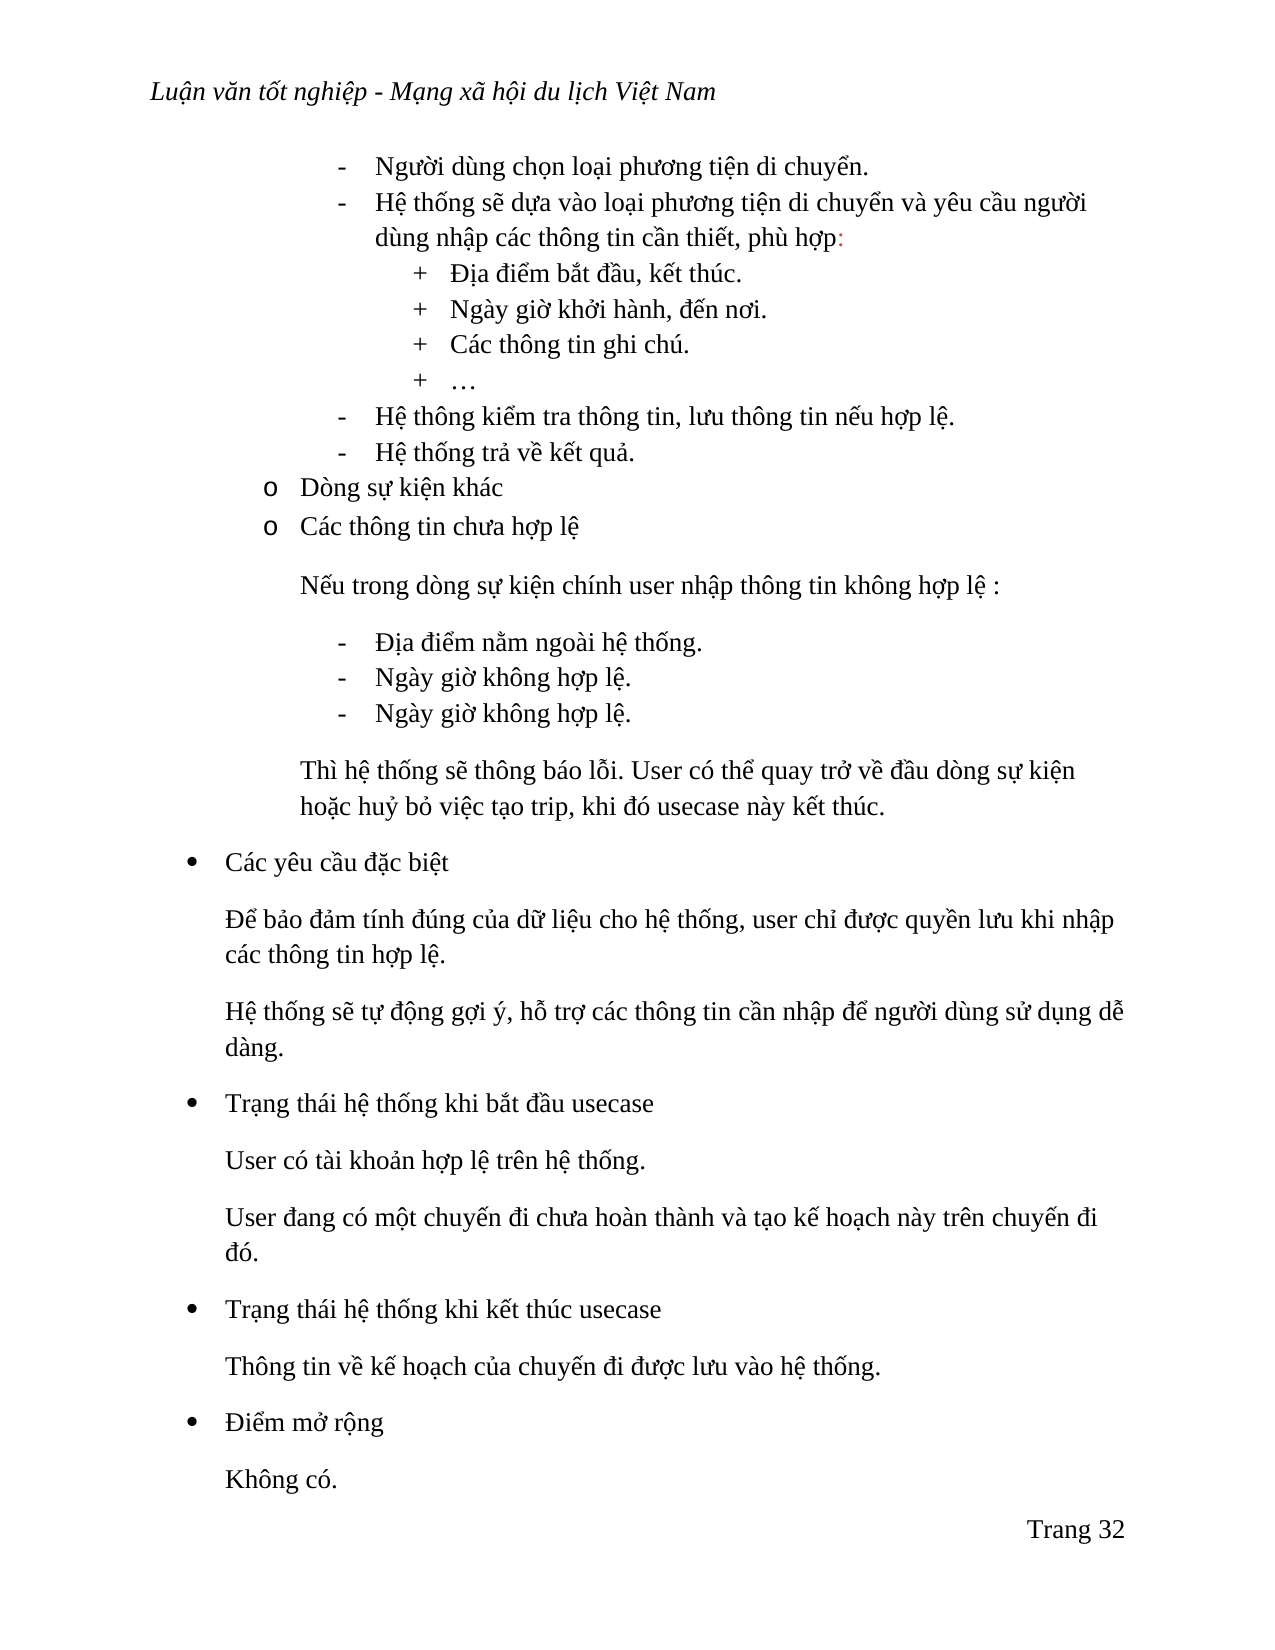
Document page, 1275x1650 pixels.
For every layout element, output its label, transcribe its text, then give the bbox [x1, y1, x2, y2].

list Địa điểm bắt đầu, kết thúc. [412, 257, 1125, 288]
list Dòng sự kiện khác [262, 472, 1125, 505]
list Ngày giờ khởi hành, đến nơi. [412, 293, 1125, 324]
list Ngày giờ không hợp lệ. [337, 697, 1125, 728]
list Trạng thái hệ thống khi kết thúc usecase [187, 1293, 1125, 1324]
list Ngày giờ không hợp lệ. [337, 662, 1125, 693]
list … [412, 364, 1125, 396]
text User có tài khoản hợp lệ trên hệ thống. [150, 1144, 1125, 1175]
text Thông tin về kế hoạch của chuyến đi được lưu vào hệ thống. [150, 1350, 1125, 1381]
text Thì hệ thống sẽ thông báo lỗi. User có thể quay trở về đầu dòng sự kiện hoặc huỷ bỏ việc tạo trip, khi đó usecase này kết thúc. [262, 754, 1125, 821]
list Người dùng chọn loại phương tiện di chuyển. [337, 150, 1125, 181]
list Hệ thống sẽ dựa vào loại phương tiện di chuyển và yêu cầu người dùng nhập các thông tin cần thiết, phù hợp: [337, 186, 1125, 253]
text Nếu trong dòng sự kiện chính user nhập thông tin không hợp lệ : [300, 569, 1125, 600]
list Các yêu cầu đặc biệt [187, 846, 1125, 877]
text User đang có một chuyến đi chưa hoàn thành và tạo kế hoạch này trên chuyến đi đó. [150, 1201, 1125, 1268]
list Điểm mở rộng [187, 1406, 1125, 1438]
list Trạng thái hệ thống khi bắt đầu usecase [187, 1087, 1125, 1119]
text Để bảo đảm tính đúng của dữ liệu cho hệ thống, user chỉ được quyền lưu khi nhập các thông tin hợp lệ. [150, 903, 1125, 970]
text Hệ thống sẽ tự động gợi ý, hỗ trợ các thông tin cần nhập để người dùng sử dụng dễ dàng. [150, 995, 1125, 1062]
list Các thông tin ghi chú. [412, 329, 1125, 360]
list Hệ thống trả về kết quả. [337, 436, 1125, 467]
list Hệ thông kiểm tra thông tin, lưu thông tin nếu hợp lệ. [337, 400, 1125, 431]
list Các thông tin chưa hợp lệ [262, 510, 1125, 543]
list Địa điểm nằm ngoài hệ thống. [337, 626, 1125, 657]
text Không có. [150, 1463, 1125, 1494]
